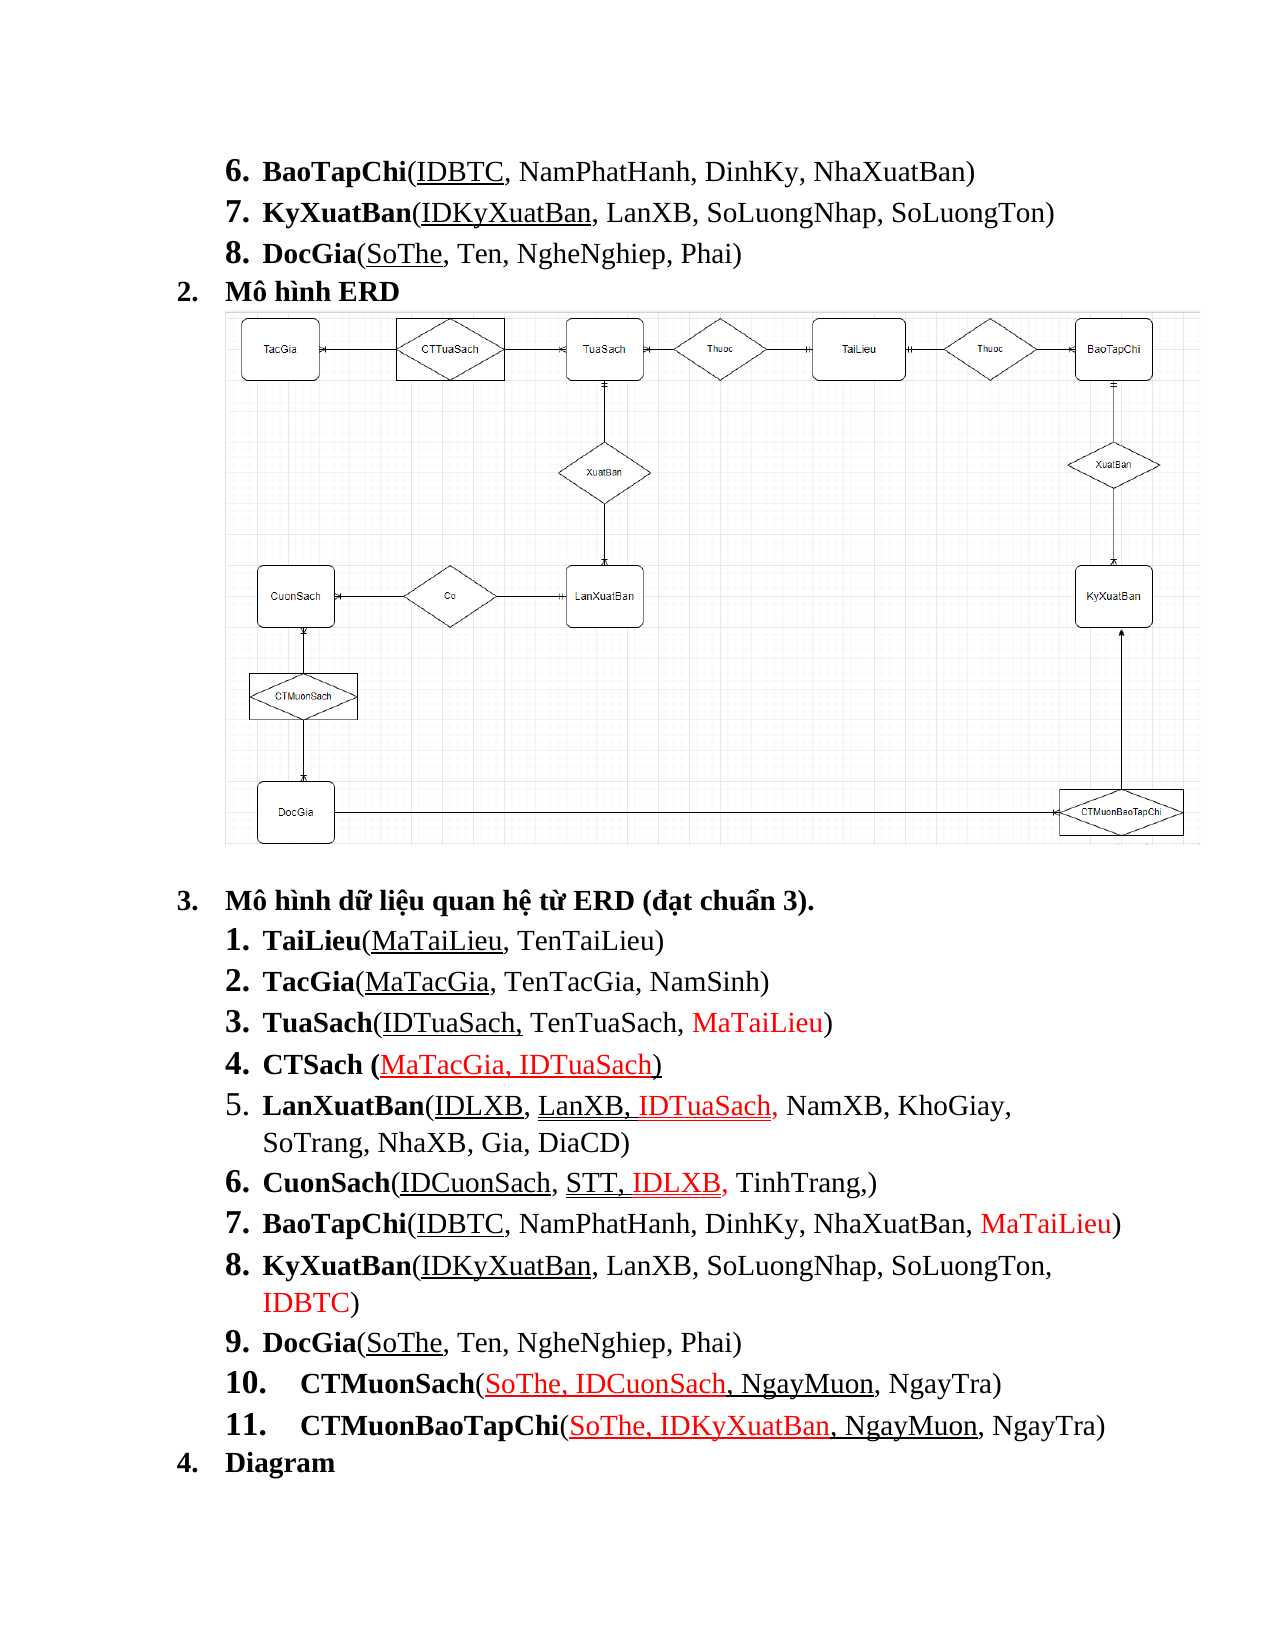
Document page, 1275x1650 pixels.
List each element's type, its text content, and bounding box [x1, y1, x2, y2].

list CTMuonSach(SoThe, IDCuonSach, NgayMuon, NgayTra) [225, 1363, 1125, 1401]
list Diagram [187, 1445, 1125, 1479]
list KyXuatBan(IDKyXuatBan, LanXB, SoLuongNhap, SoLuongTon) [225, 191, 1125, 230]
list KyXuatBan(IDKyXuatBan, LanXB, SoLuongNhap, SoLuongTon, IDBTC) [225, 1244, 1125, 1319]
list CuonSach(IDCuonSach, STT, IDLXB, TinhTrang,) [225, 1161, 1125, 1200]
list DocGia(SoThe, Ten, NgheNghiep, Phai) [225, 1321, 1125, 1359]
list Mô hình dữ liệu quan hệ từ ERD (đạt chuẩn 3). [187, 883, 1125, 916]
list DocGia(SoThe, Ten, NgheNghiep, Phai) [225, 233, 1125, 271]
list TuaSach(IDTuaSach, TenTuaSach, MaTaiLieu) [225, 1002, 1125, 1040]
list Mô hình ERD [187, 274, 1125, 308]
list TacGia(MaTacGia, TenTacGia, NamSinh) [225, 960, 1125, 999]
list CTSach (MaTacGia, IDTuaSach) [225, 1043, 1125, 1081]
list BaoTapChi(IDBTC, NamPhatHanh, DinhKy, NhaXuatBan, MaTaiLieu) [225, 1203, 1125, 1241]
list BaoTapChi(IDBTC, NamPhatHanh, DinhKy, NhaXuatBan) [225, 150, 1125, 188]
list CTMuonBaoTapChi(SoThe, IDKyXuatBan, NgayMuon, NgayTra) [225, 1404, 1125, 1442]
list LanXuatBan(IDLXB, LanXB, IDTuaSach, NamXB, KhoGiay, SoTrang, NhaXB, Gia, DiaCD) [225, 1084, 1125, 1159]
picture [225, 310, 1200, 845]
list TaiLieu(MaTaiLieu, TenTaiLieu) [225, 919, 1125, 957]
